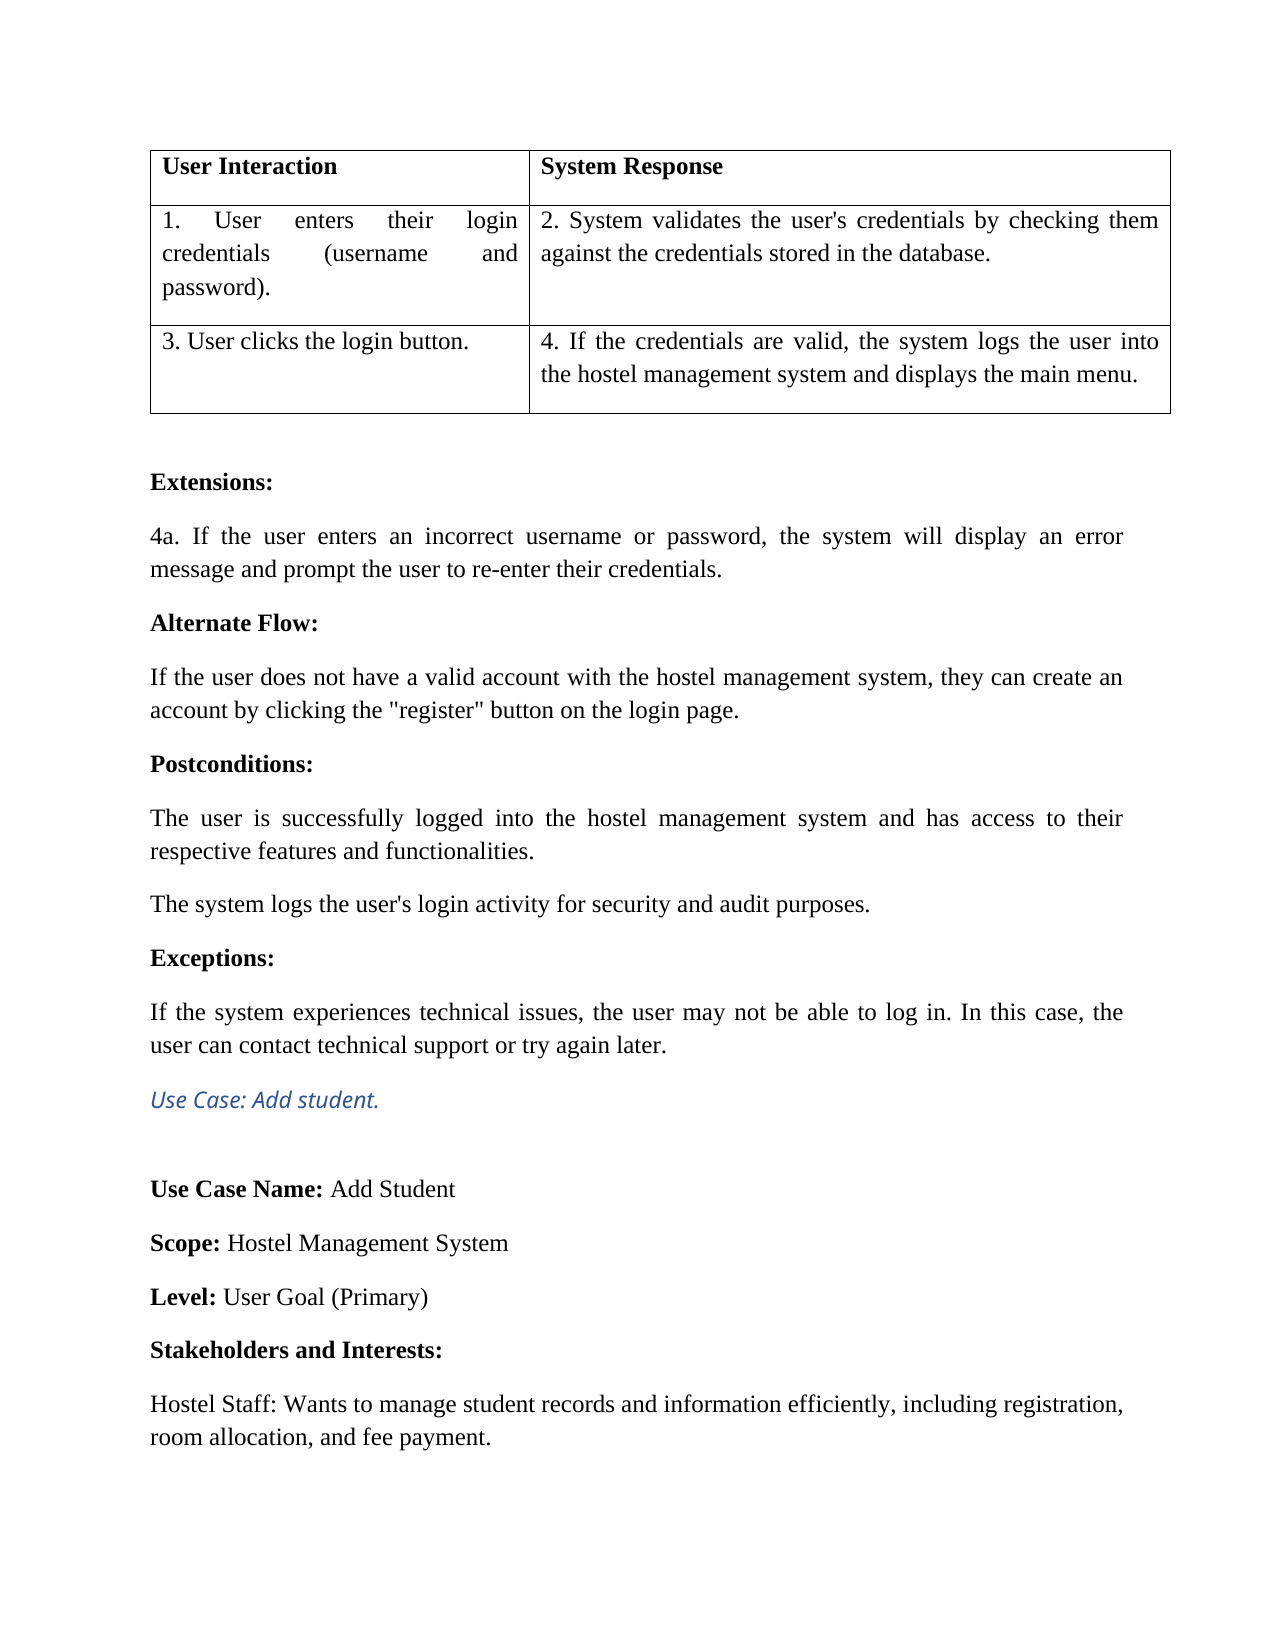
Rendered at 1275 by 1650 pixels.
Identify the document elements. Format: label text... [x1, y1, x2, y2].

table_header System Response [530, 151, 1170, 204]
text Use Case Name: Add Student [150, 1174, 1125, 1203]
text 4a. If the user enters an incorrect username or password, the system will display an error message and prompt the user to re-enter their credentials. [150, 521, 1125, 583]
table_cell 4. If the credentials are valid, the system logs the user into the hostel management system and displays the main menu. [530, 326, 1170, 412]
text Hostel Staff: Wants to manage student records and information efficiently, including registration, room allocation, and fee payment. [150, 1389, 1125, 1451]
text The user is successfully logged into the hostel management system and has access to their respective features and functionalities. [150, 803, 1125, 864]
text Extensions: [150, 467, 1125, 496]
text Postconditions: [150, 749, 1125, 778]
text Level: User Goal (Primary) [150, 1282, 1125, 1310]
text Alternate Flow: [150, 608, 1125, 637]
text If the user does not have a valid account with the hostel management system, they can create an account by clicking the "register" button on the login page. [150, 662, 1125, 724]
table_header User Interaction [151, 151, 529, 204]
text Exceptions: [150, 943, 1125, 972]
table_cell 3. User clicks the login button. [151, 326, 529, 412]
text The system logs the user's login activity for security and audit purposes. [150, 889, 1125, 918]
text Stakeholders and Interests: [150, 1336, 1125, 1364]
table_cell 1. User enters their login credentials (username and password). [151, 206, 529, 325]
text Scope: Hostel Management System [150, 1228, 1125, 1257]
subtitle Use Case: Add student. [150, 1084, 1125, 1115]
text If the system experiences technical issues, the user may not be able to log in. In this case, the user can contact technical support or try again later. [150, 997, 1125, 1059]
table_cell 2. System validates the user's credentials by checking them against the credentials stored in the database. [530, 206, 1170, 325]
